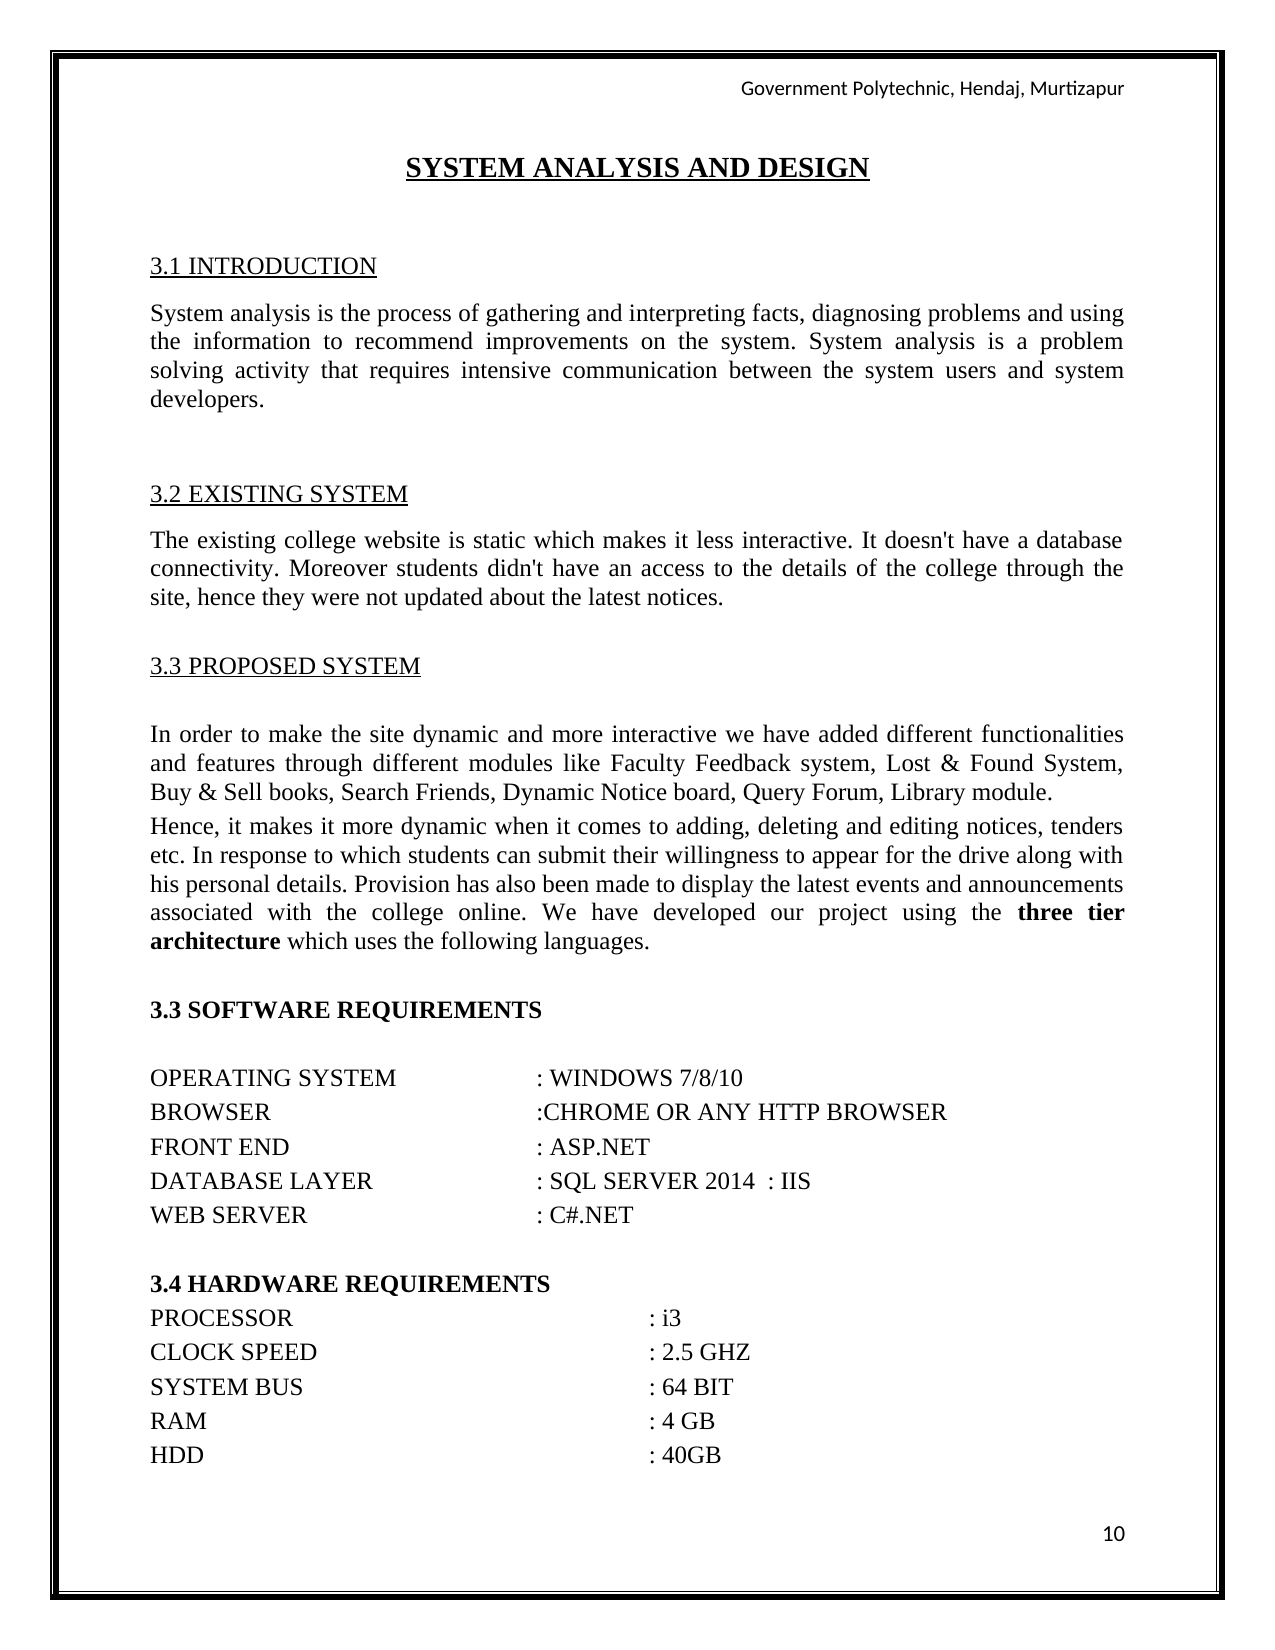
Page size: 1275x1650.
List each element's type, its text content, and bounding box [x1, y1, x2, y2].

text 3.1 INTRODUCTION [150, 251, 1125, 280]
table_cell : 2.5 GHZ [638, 1332, 1136, 1366]
text 3.4 HARDWARE REQUIREMENTS [150, 1269, 1125, 1298]
table_header PROCESSOR [139, 1298, 637, 1332]
table_cell : 40GB [638, 1435, 1136, 1469]
table_cell : C#.NET [525, 1195, 1136, 1229]
table_cell : 64 BIT [638, 1366, 1136, 1400]
text Hence, it makes it more dynamic when it comes to adding, deleting and editing notices, tenders etc. In response to which students can submit their willingness to appear for the drive along with his personal details. Provision has also been made to display the latest events and announcements associated with the college online. We have developed our project using the three tier architecture which uses the following languages. [150, 811, 1125, 955]
table_cell DATABASE LAYER [139, 1161, 525, 1195]
table_cell HDD [139, 1435, 637, 1469]
text System analysis is the process of gathering and interpreting facts, diagnosing problems and using the information to recommend improvements on the system. System analysis is a problem solving activity that requires intensive communication between the system users and system developers. [150, 298, 1125, 413]
table_header OPERATING SYSTEM [139, 1058, 525, 1092]
table_cell SYSTEM BUS [139, 1366, 637, 1400]
table_cell FRONT END [139, 1126, 525, 1161]
table_header : i3 [638, 1298, 1136, 1332]
table_cell WEB SERVER [139, 1195, 525, 1229]
text 3.2 EXISTING SYSTEM [150, 479, 1125, 508]
table_cell : ASP.NET [525, 1126, 1136, 1161]
text SYSTEM ANALYSIS AND DESIGN [150, 150, 1125, 183]
text 3.3 SOFTWARE REQUIREMENTS [150, 995, 1125, 1023]
table_cell :CHROME OR ANY HTTP BROWSER [525, 1092, 1136, 1126]
table_header : WINDOWS 7/8/10 [525, 1058, 1136, 1092]
table_cell RAM [139, 1400, 637, 1435]
table_cell CLOCK SPEED [139, 1332, 637, 1366]
text In order to make the site dynamic and more interactive we have added different functionalities and features through different modules like Faculty Feedback system, Lost & Found System, Buy & Sell books, Search Friends, Dynamic Notice board, Query Forum, Library module. [150, 719, 1125, 806]
table_cell : SQL SERVER 2014 : IIS [525, 1161, 1136, 1195]
text The existing college website is static which makes it less interactive. It doesn't have a database connectivity. Moreover students didn't have an access to the details of the college through the site, hence they were not updated about the latest notices. [150, 525, 1125, 611]
table_cell BROWSER [139, 1092, 525, 1126]
table_cell : 4 GB [638, 1400, 1136, 1435]
text 3.3 PROPOSED SYSTEM [150, 651, 1125, 679]
